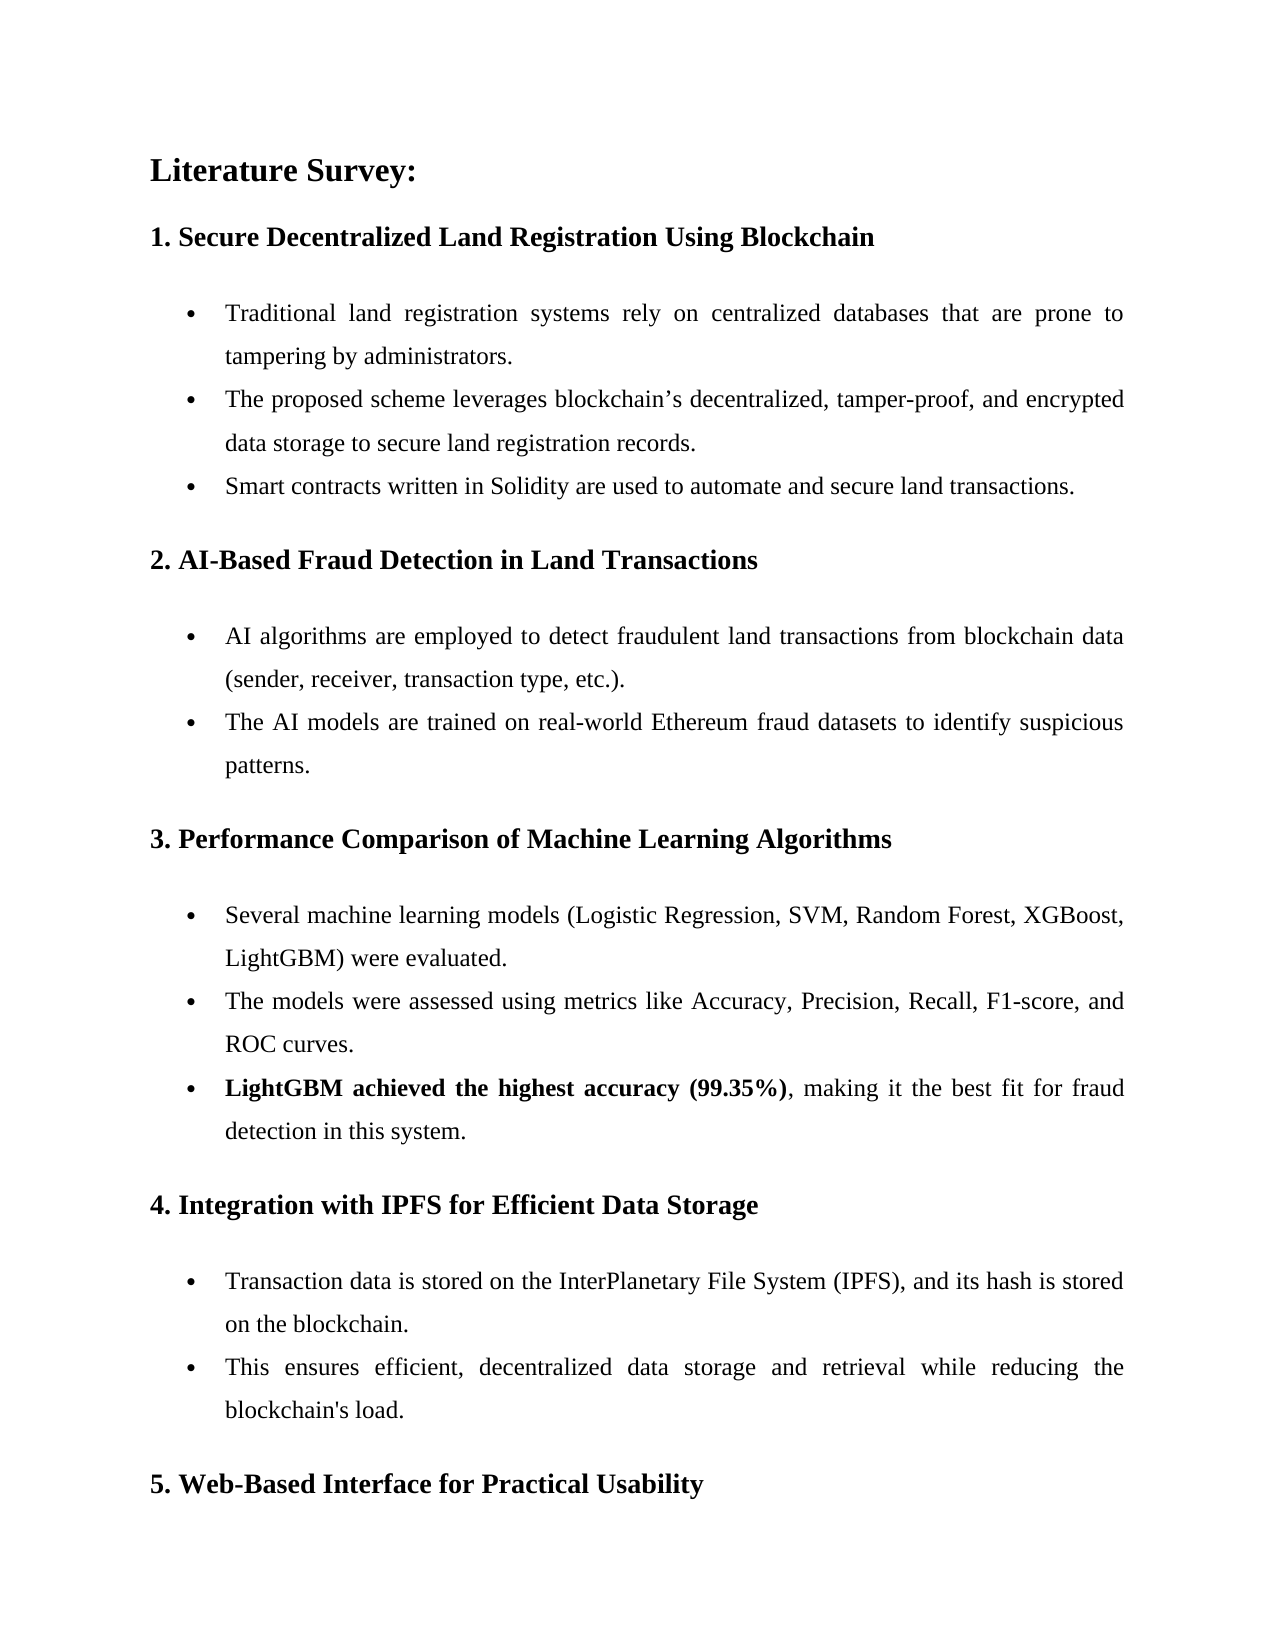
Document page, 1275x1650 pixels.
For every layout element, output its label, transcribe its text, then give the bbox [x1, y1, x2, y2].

text 1. Secure Decentralized Land Registration Using Blockchain [150, 221, 1125, 253]
list AI algorithms are employed to detect fraudulent land transactions from blockchain data (sender, receiver, transaction type, etc.). [187, 621, 1125, 693]
list The proposed scheme leverages blockchain’s decentralized, tamper-proof, and encrypted data storage to secure land registration records. [187, 384, 1125, 456]
text 3. Performance Comparison of Machine Learning Algorithms [150, 822, 1125, 855]
list Smart contracts written in Solidity are used to automate and secure land transactions. [187, 471, 1125, 499]
list The models were assessed using metrics like Accuracy, Precision, Recall, F1-score, and ROC curves. [187, 986, 1125, 1058]
list The AI models are trained on real-world Ethereum fraud datasets to identify suspicious patterns. [187, 707, 1125, 779]
list Several machine learning models (Logistic Regression, SVM, Random Forest, XGBoost, LightGBM) were evaluated. [187, 900, 1125, 972]
text 5. Web-Based Interface for Practical Usability [150, 1467, 1125, 1500]
text Literature Survey: [150, 150, 1125, 188]
list Traditional land registration systems rely on centralized databases that are prone to tampering by administrators. [187, 298, 1125, 370]
list LightGBM achieved the highest accuracy (99.35%), making it the best fit for fraud detection in this system. [187, 1073, 1125, 1144]
text 4. Integration with IPFS for Efficient Data Storage [150, 1188, 1125, 1220]
list Transaction data is stored on the InterPlanetary File System (IPFS), and its hash is stored on the blockchain. [187, 1266, 1125, 1338]
text 2. AI-Based Fraud Detection in Land Transactions [150, 543, 1125, 575]
list This ensures efficient, decentralized data storage and retrieval while reducing the blockchain's load. [187, 1352, 1125, 1424]
